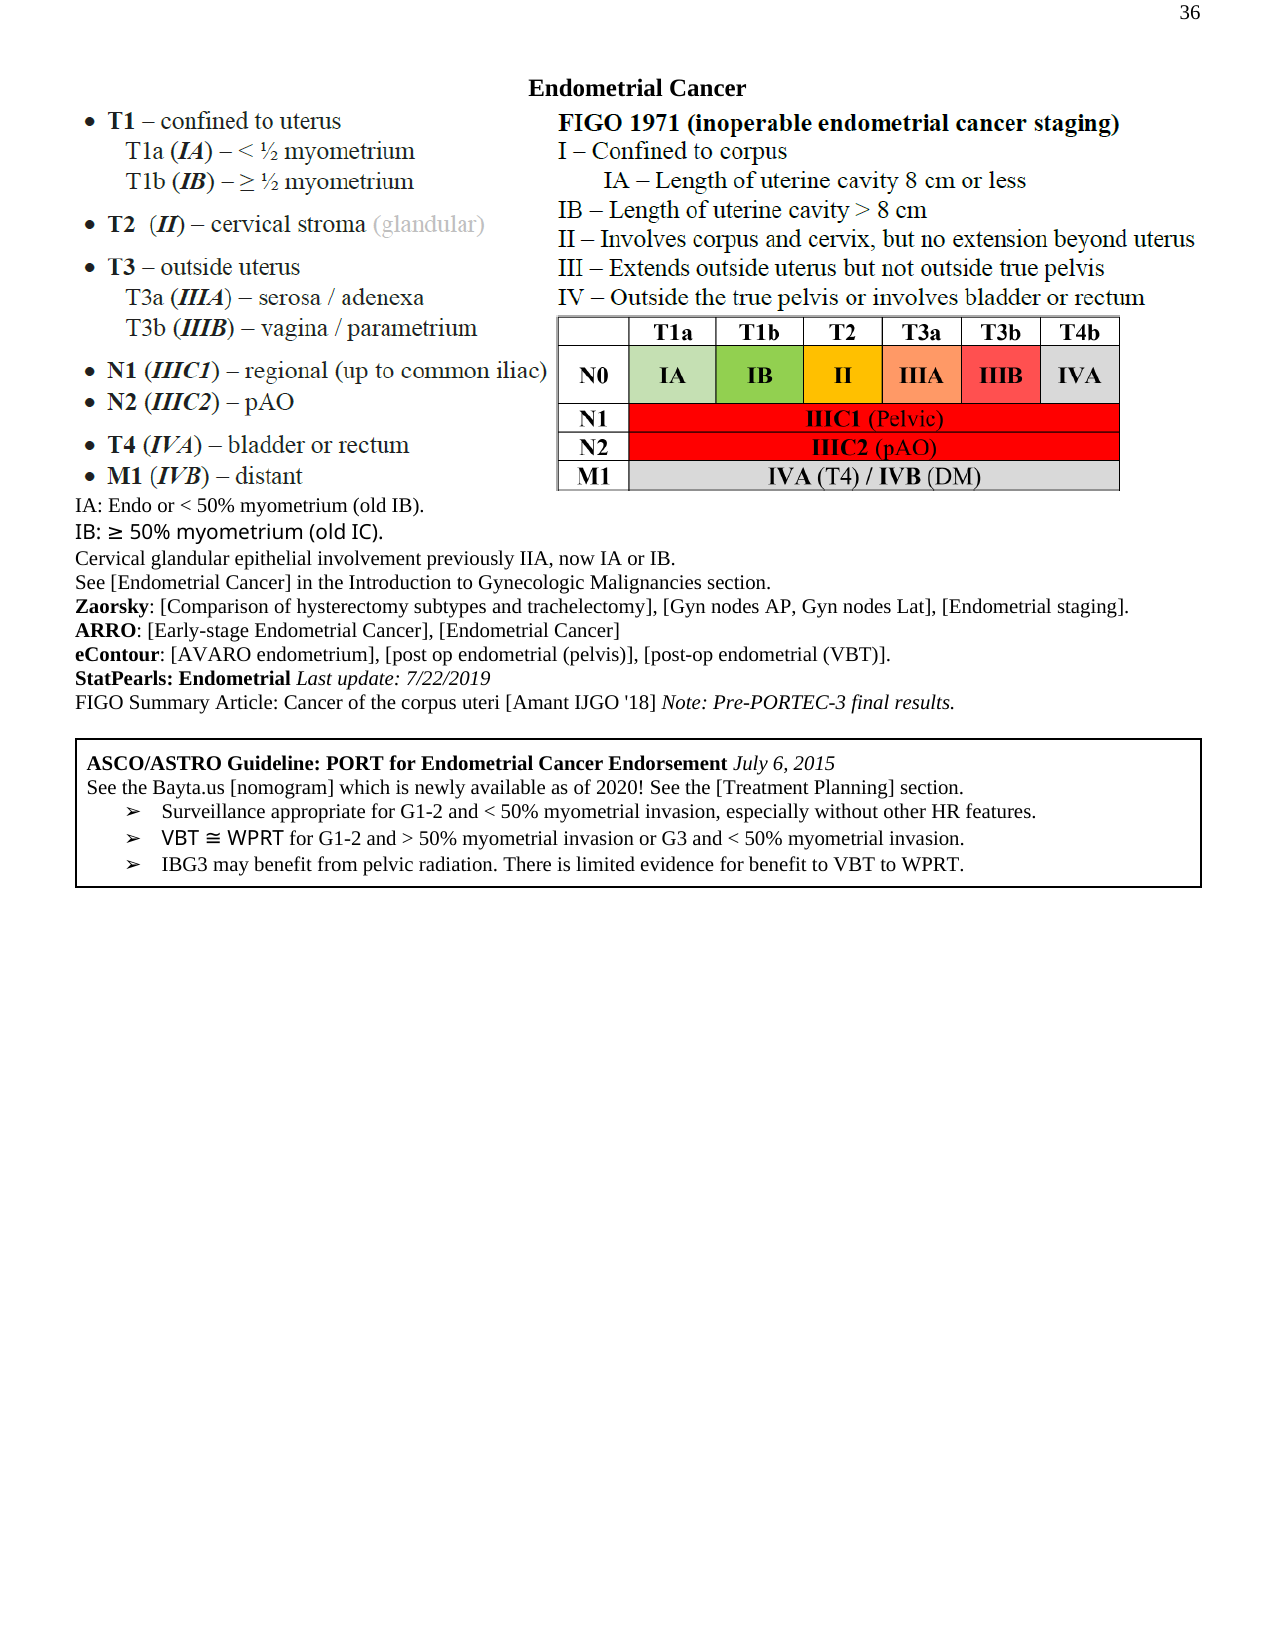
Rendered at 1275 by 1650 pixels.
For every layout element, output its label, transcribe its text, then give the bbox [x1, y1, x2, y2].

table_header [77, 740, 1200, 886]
subtitle Endometrial Cancer [75, 73, 1200, 101]
text FIGO Summary Article: Cancer of the corpus uteri [Amant IJGO '18] Note: Pre-PORTEC-3 final results. [75, 690, 1200, 714]
picture [75, 101, 1200, 494]
text IB: ≥ 50% myometrium (old IC). [75, 517, 1200, 546]
text eContour: [AVARO endometrium], [post op endometrial (pelvis)], [post-op endometrial (VBT)]. [75, 642, 1179, 666]
text StatPearls: Endometrial Last update: 7/22/2019 [75, 666, 1200, 690]
text Zaorsky: [Comparison of hysterectomy subtypes and trachelectomy], [Gyn nodes AP, Gyn nodes Lat], [Endometrial staging]. [75, 594, 1179, 618]
text ARRO: [Early-stage Endometrial Cancer], [Endometrial Cancer] [75, 618, 1179, 642]
text IA: Endo or < 50% myometrium (old IB). [75, 494, 1200, 517]
text See [Endometrial Cancer] in the Introduction to Gynecologic Malignancies section. [75, 570, 1200, 594]
text Cervical glandular epithelial involvement previously IIA, now IA or IB. [75, 546, 1200, 570]
